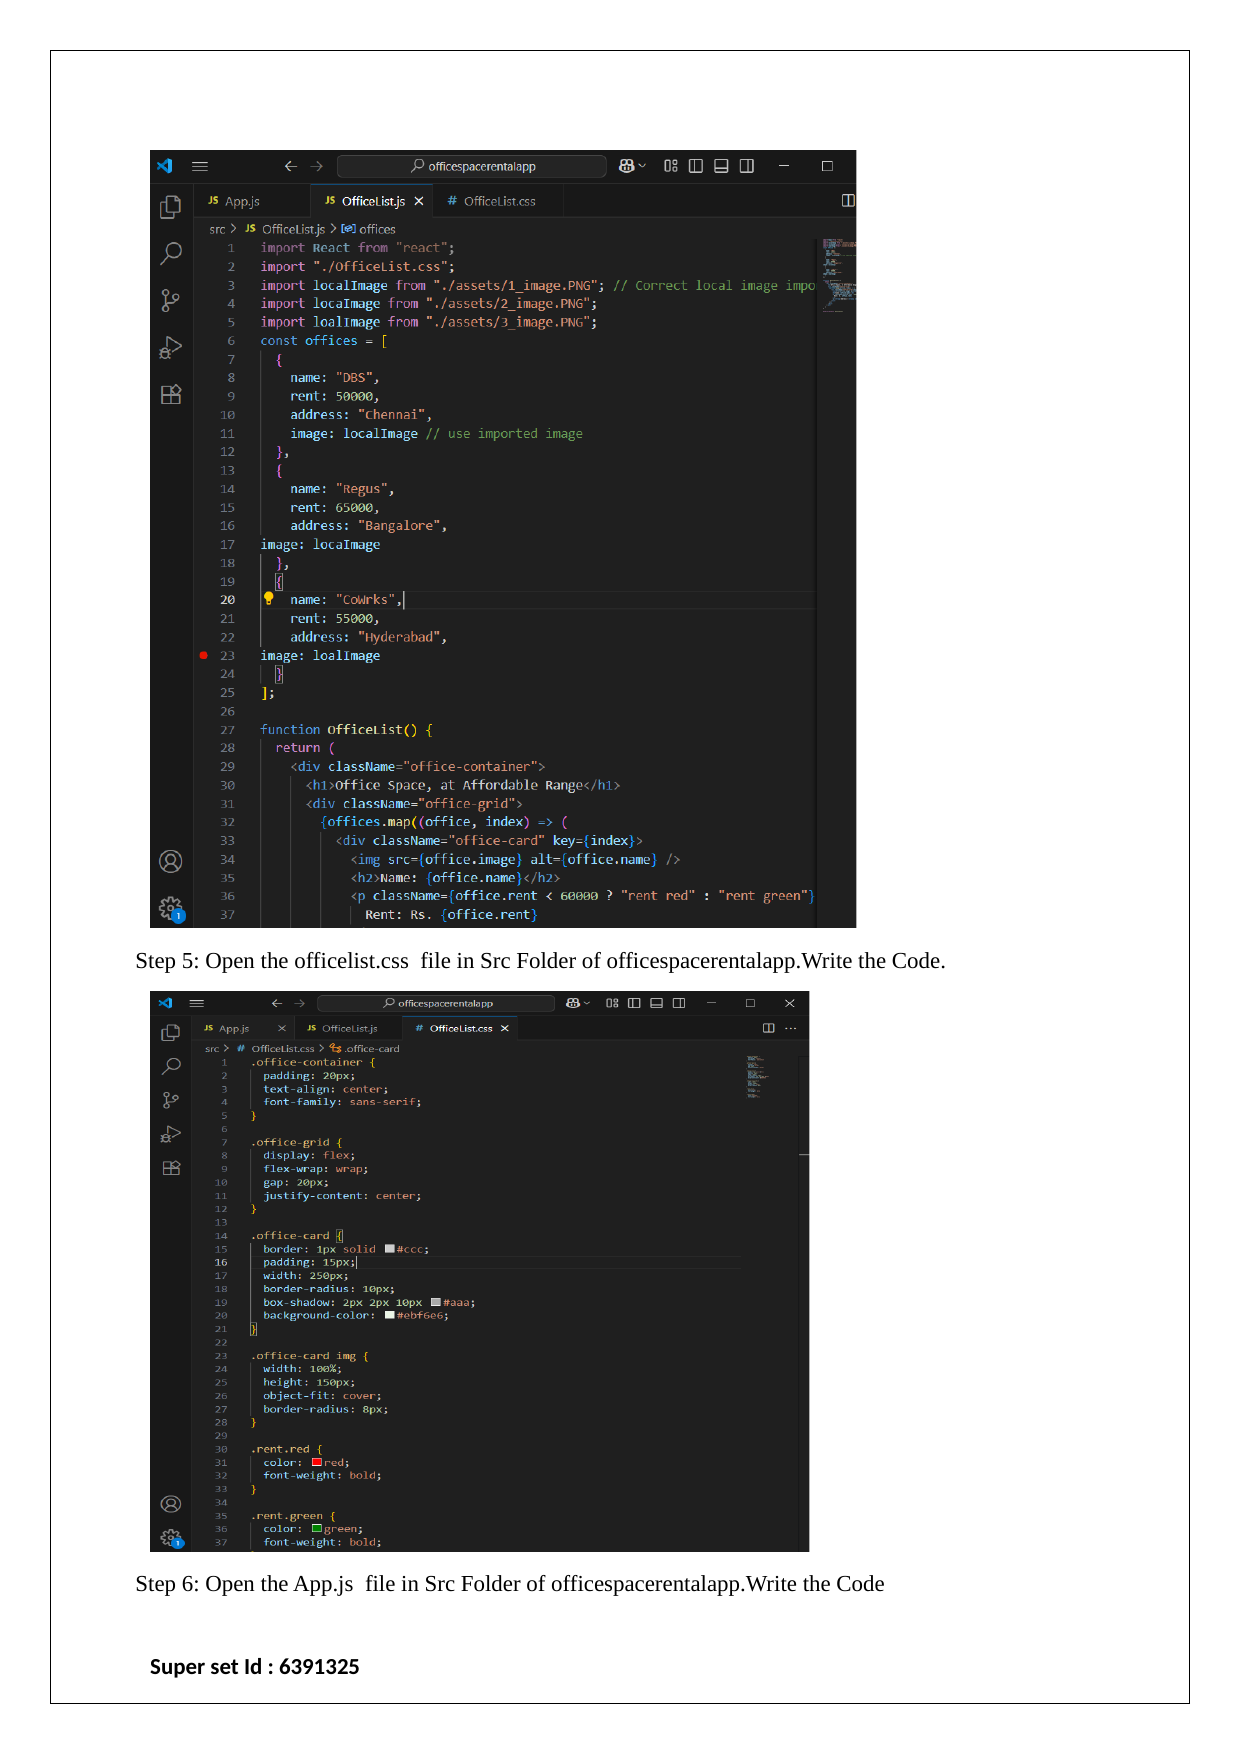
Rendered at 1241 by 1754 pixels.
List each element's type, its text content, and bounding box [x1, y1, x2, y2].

text Step 5: Open the officelist.css file in Src Folder of officespacerentalapp.Write the Code. [135, 947, 1090, 973]
text Step 6: Open the App.js file in Src Folder of officespacerentalapp.Write the Code [135, 1570, 1090, 1596]
picture [150, 991, 810, 1552]
picture [150, 150, 857, 928]
